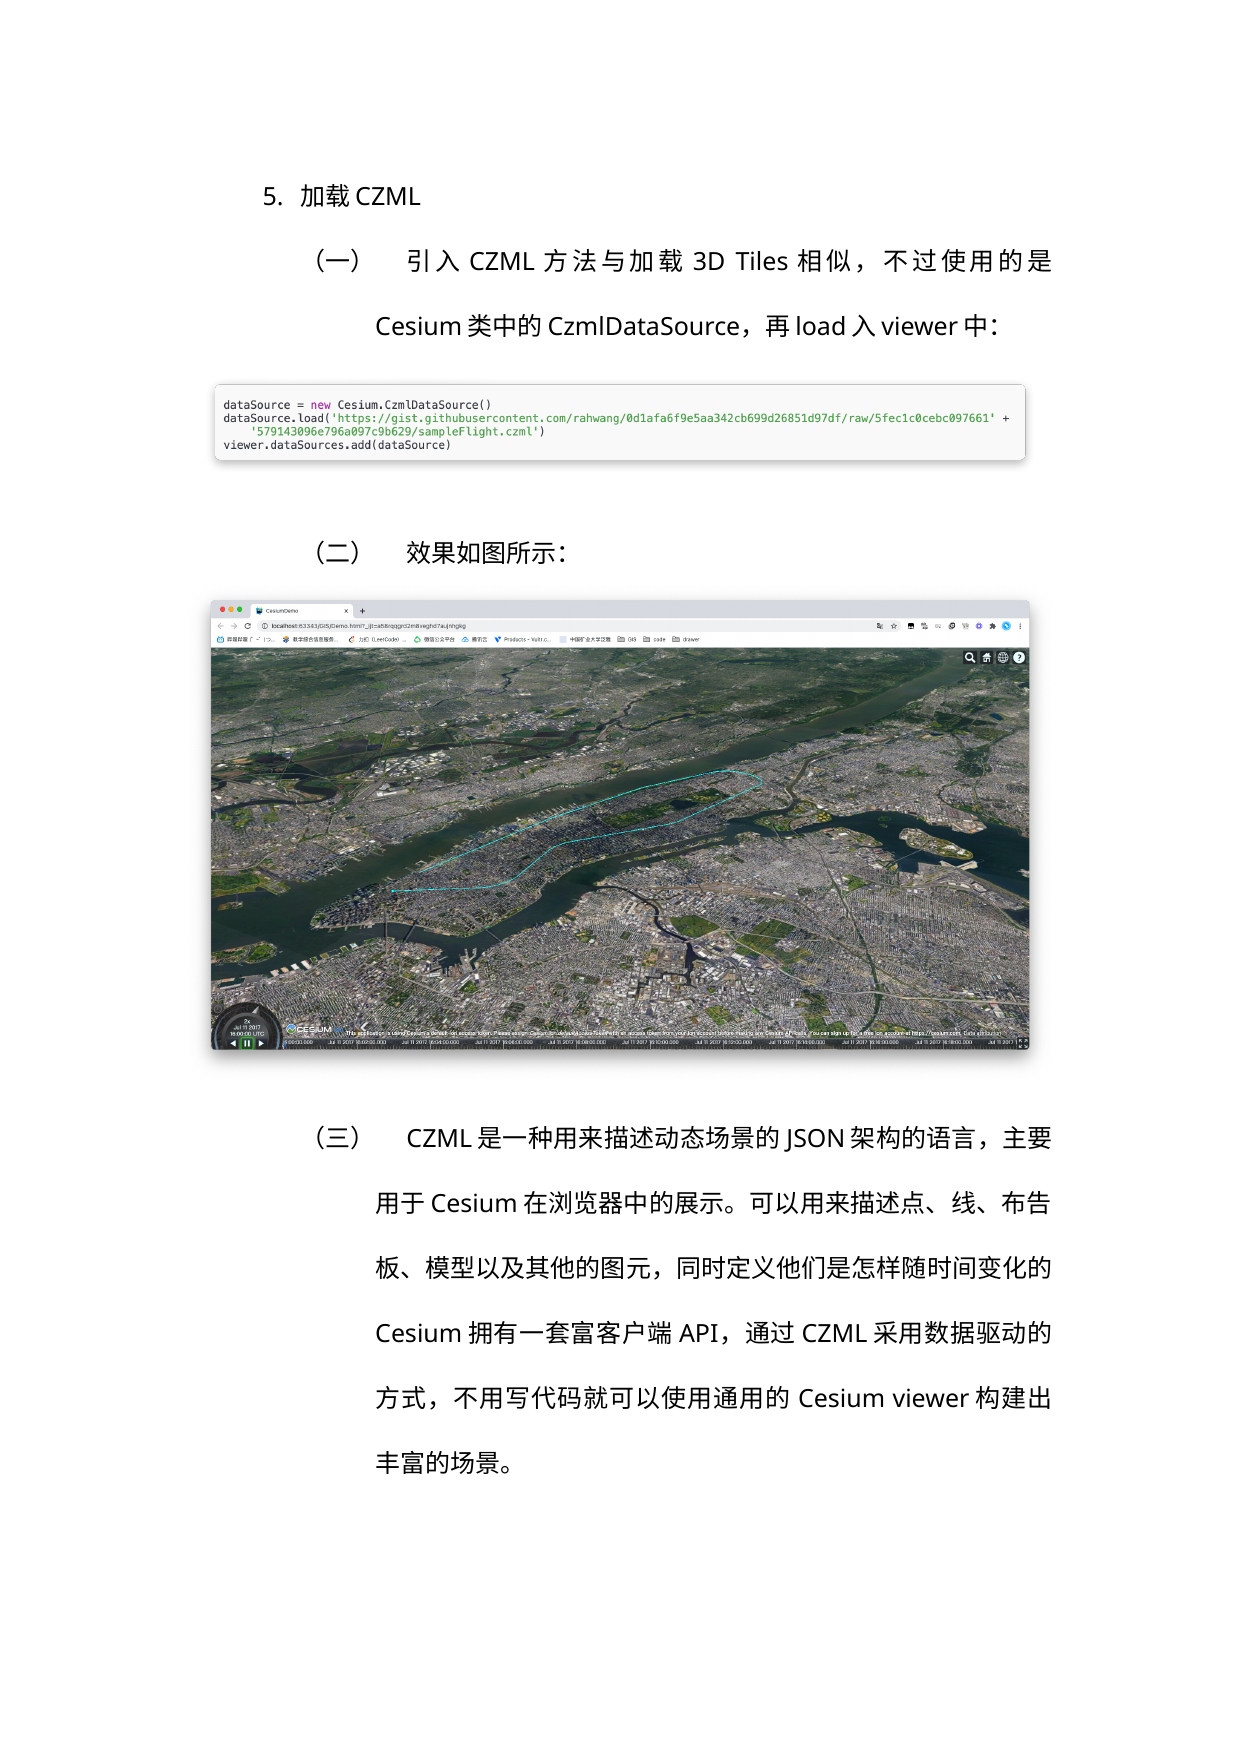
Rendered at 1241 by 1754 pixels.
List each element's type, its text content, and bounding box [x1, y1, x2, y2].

picture [187, 357, 1053, 488]
list 加载CZML [262, 162, 1053, 227]
list CZML是一种用来描述动态场景的JSON架构的语言，主要用于Cesium在浏览器中的展示。可以用来描述点、线、布告板、模型以及其他的图元，同时定义他们是怎样随时间变化的。Cesium拥有一套富客户端API，通过CZML采用数据驱动的方式，不用写代码就可以使用通用的Cesium viewer构建出丰富的场景。 [300, 1104, 1053, 1494]
picture [187, 584, 1053, 1081]
list 引入CZML方法与加载3D Tiles相似，不过使用的是Cesium类中的CzmlDataSource，再load入viewer中： [300, 227, 1053, 357]
list 效果如图所示： [300, 519, 1053, 584]
